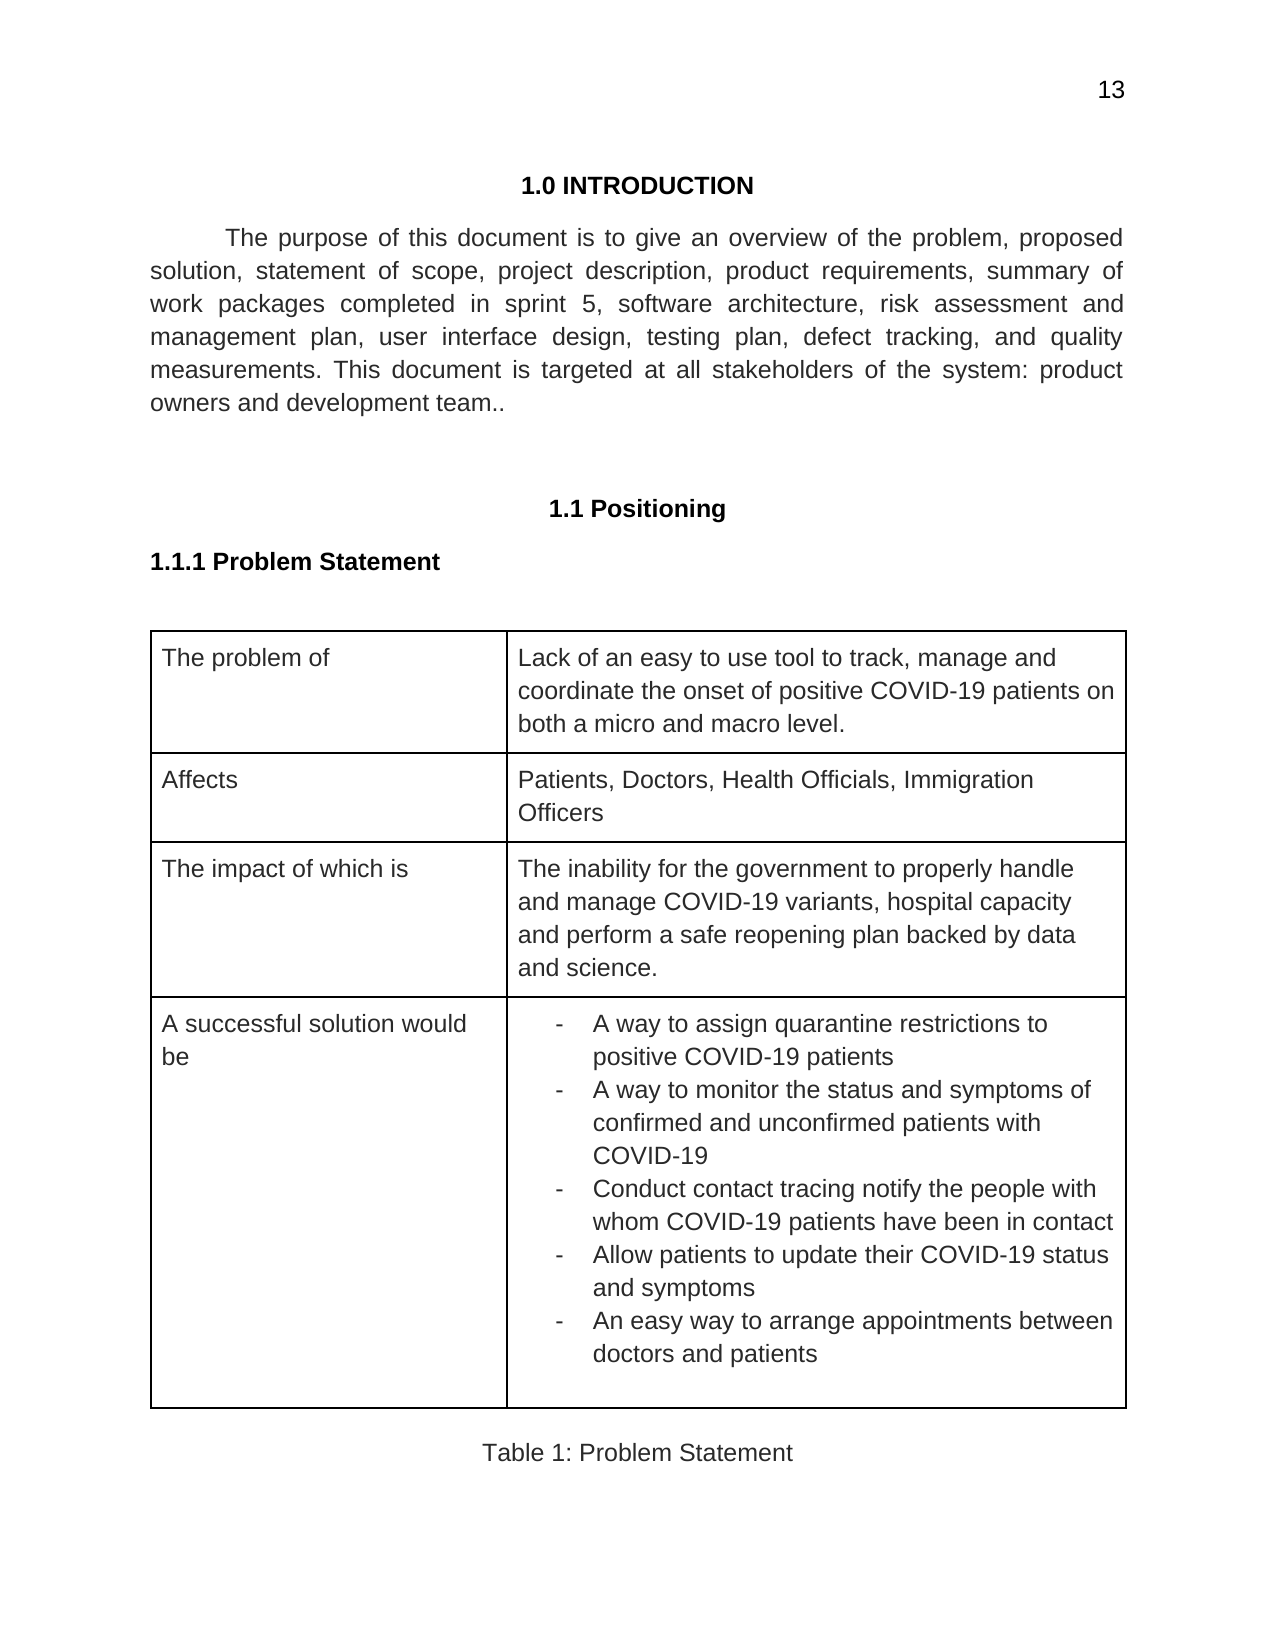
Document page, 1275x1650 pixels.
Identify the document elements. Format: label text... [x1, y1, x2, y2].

table_cell Patients, Doctors, Health Officials, Immigration Officers [508, 754, 1125, 841]
text Table 1: Problem Statement [150, 1438, 1125, 1467]
table_cell Affects [152, 754, 506, 841]
table_cell The impact of which is [152, 843, 506, 996]
text The purpose of this document is to give an overview of the problem, proposed solution, statement of scope, project description, product requirements, summary of work packages completed in sprint 5, software architecture, risk assessment and management plan, user interface design, testing plan, defect tracking, and quality measurements. This document is targeted at all stakeholders of the system: product owners and development team.. [150, 223, 1125, 417]
table_header Lack of an easy to use tool to track, manage and coordinate the onset of positive COVID-19 patients on both a micro and macro level. [508, 632, 1125, 752]
table_header The problem of [152, 632, 506, 752]
table_cell The inability for the government to properly handle and manage COVID-19 variants, hospital capacity and perform a safe reopening plan backed by data and science. [508, 843, 1125, 996]
subtitle 1.0 INTRODUCTION [150, 171, 1125, 199]
subtitle 1.1 Positioning [150, 493, 1125, 522]
table_cell A way to assign quarantine restrictions to positive COVID-19 patients A way to monitor the status and symptoms of confirmed and unconfirmed patients with COVID-19 Conduct contact tracing notify the people with whom COVID-19 patients have been in contact Allow patients to update their COVID-19 status and symptoms An easy way to arrange appointments between doctors and patients [508, 998, 1125, 1407]
subtitle 1.1.1 Problem Statement [150, 547, 1125, 576]
table_cell A successful solution would be [152, 998, 506, 1407]
